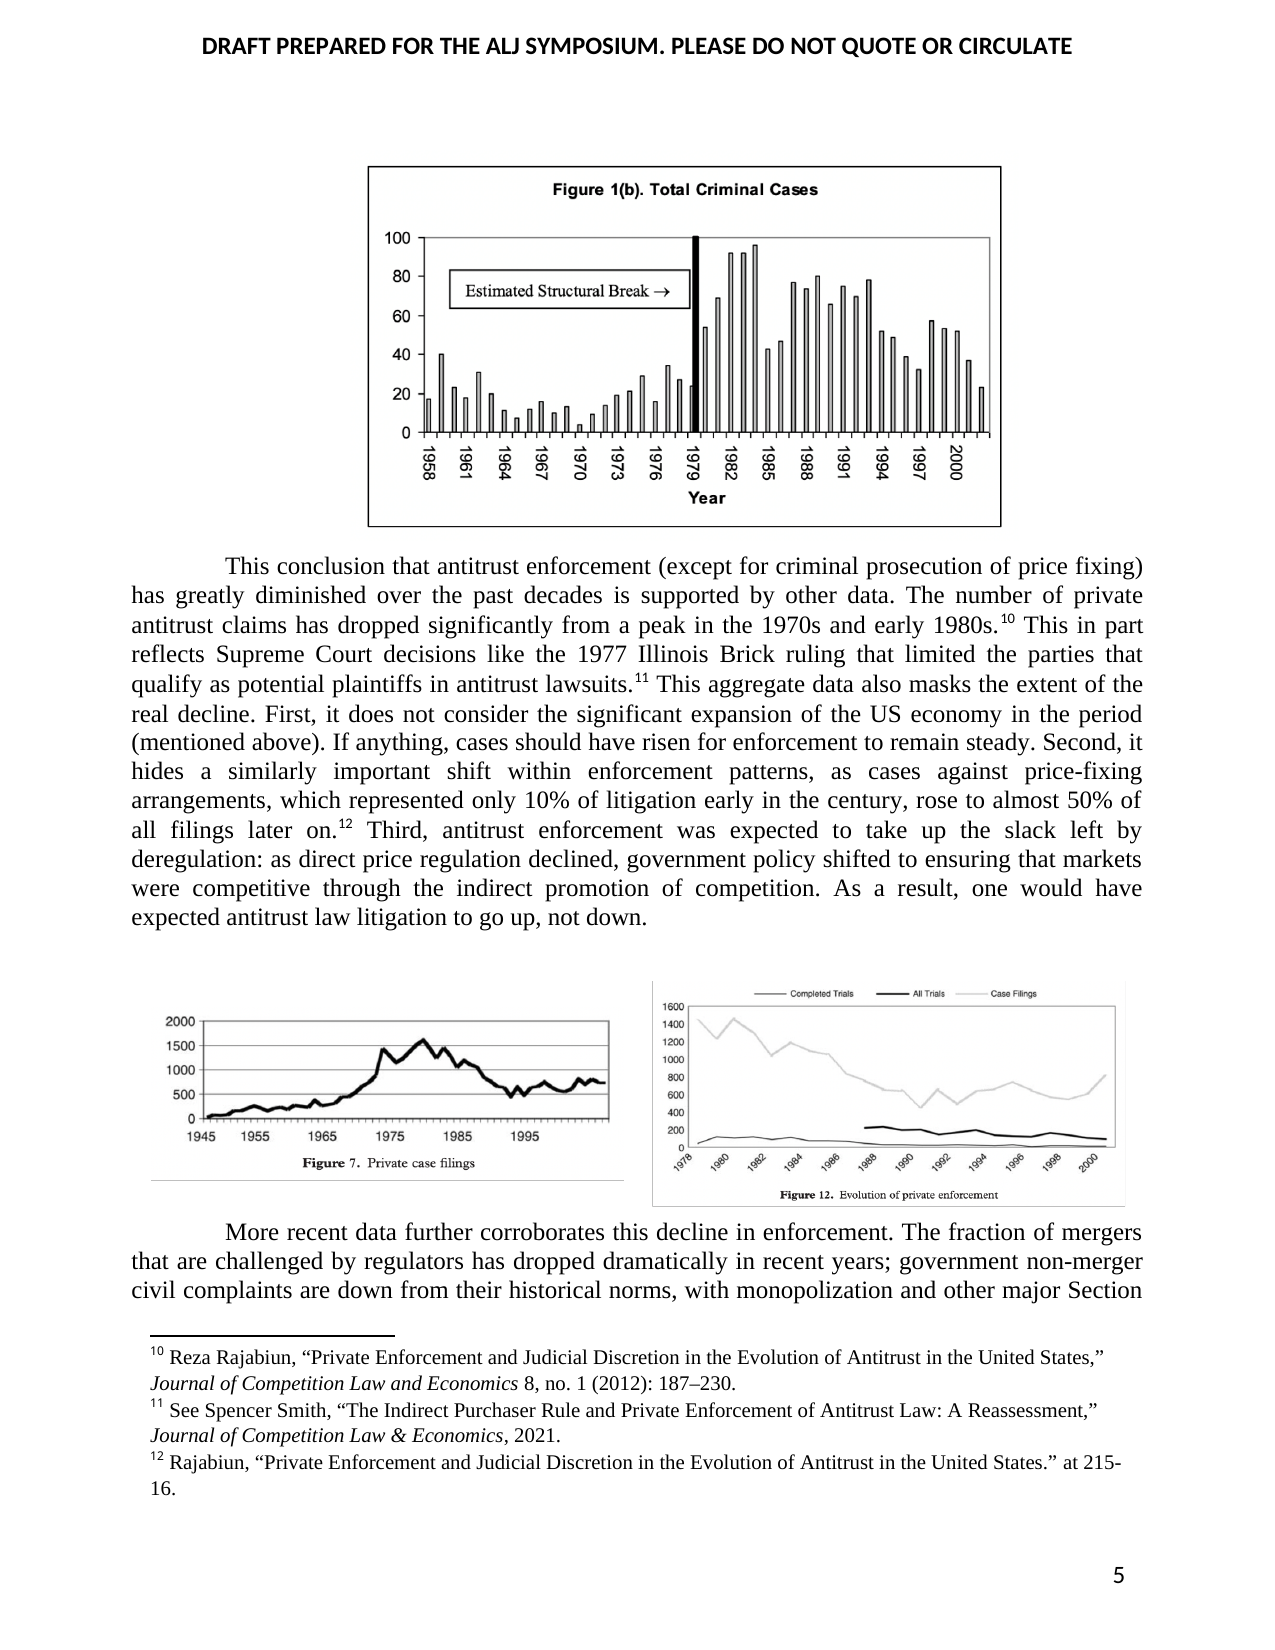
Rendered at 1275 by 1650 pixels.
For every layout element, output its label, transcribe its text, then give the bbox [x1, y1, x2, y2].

picture [150, 980, 1125, 1207]
picture [349, 150, 1020, 541]
text This conclusion that antitrust enforcement (except for criminal prosecution of price fixing) has greatly diminished over the past decades is supported by other data. The number of private antitrust claims has dropped significantly from a peak in the 1970s and early 1980s. This in part reflects Supreme Court decisions like the 1977 Illinois Brick ruling that limited the parties that qualify as potential plaintiffs in antitrust lawsuits. This aggregate data also masks the extent of the real decline. First, it does not consider the significant expansion of the US economy in the period (mentioned above). If anything, cases should have risen for enforcement to remain steady. Second, it hides a similarly important shift within enforcement patterns, as cases against price-fixing arrangements, which represented only 10% of litigation early in the century, rose to almost 50% of all filings later on. Third, antitrust enforcement was expected to take up the slack left by deregulation: as direct price regulation declined, government policy shifted to ensuring that markets were competitive through the indirect promotion of competition. As a result, one would have expected antitrust law litigation to go up, not down. [131, 551, 1144, 931]
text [131, 1217, 1144, 1303]
